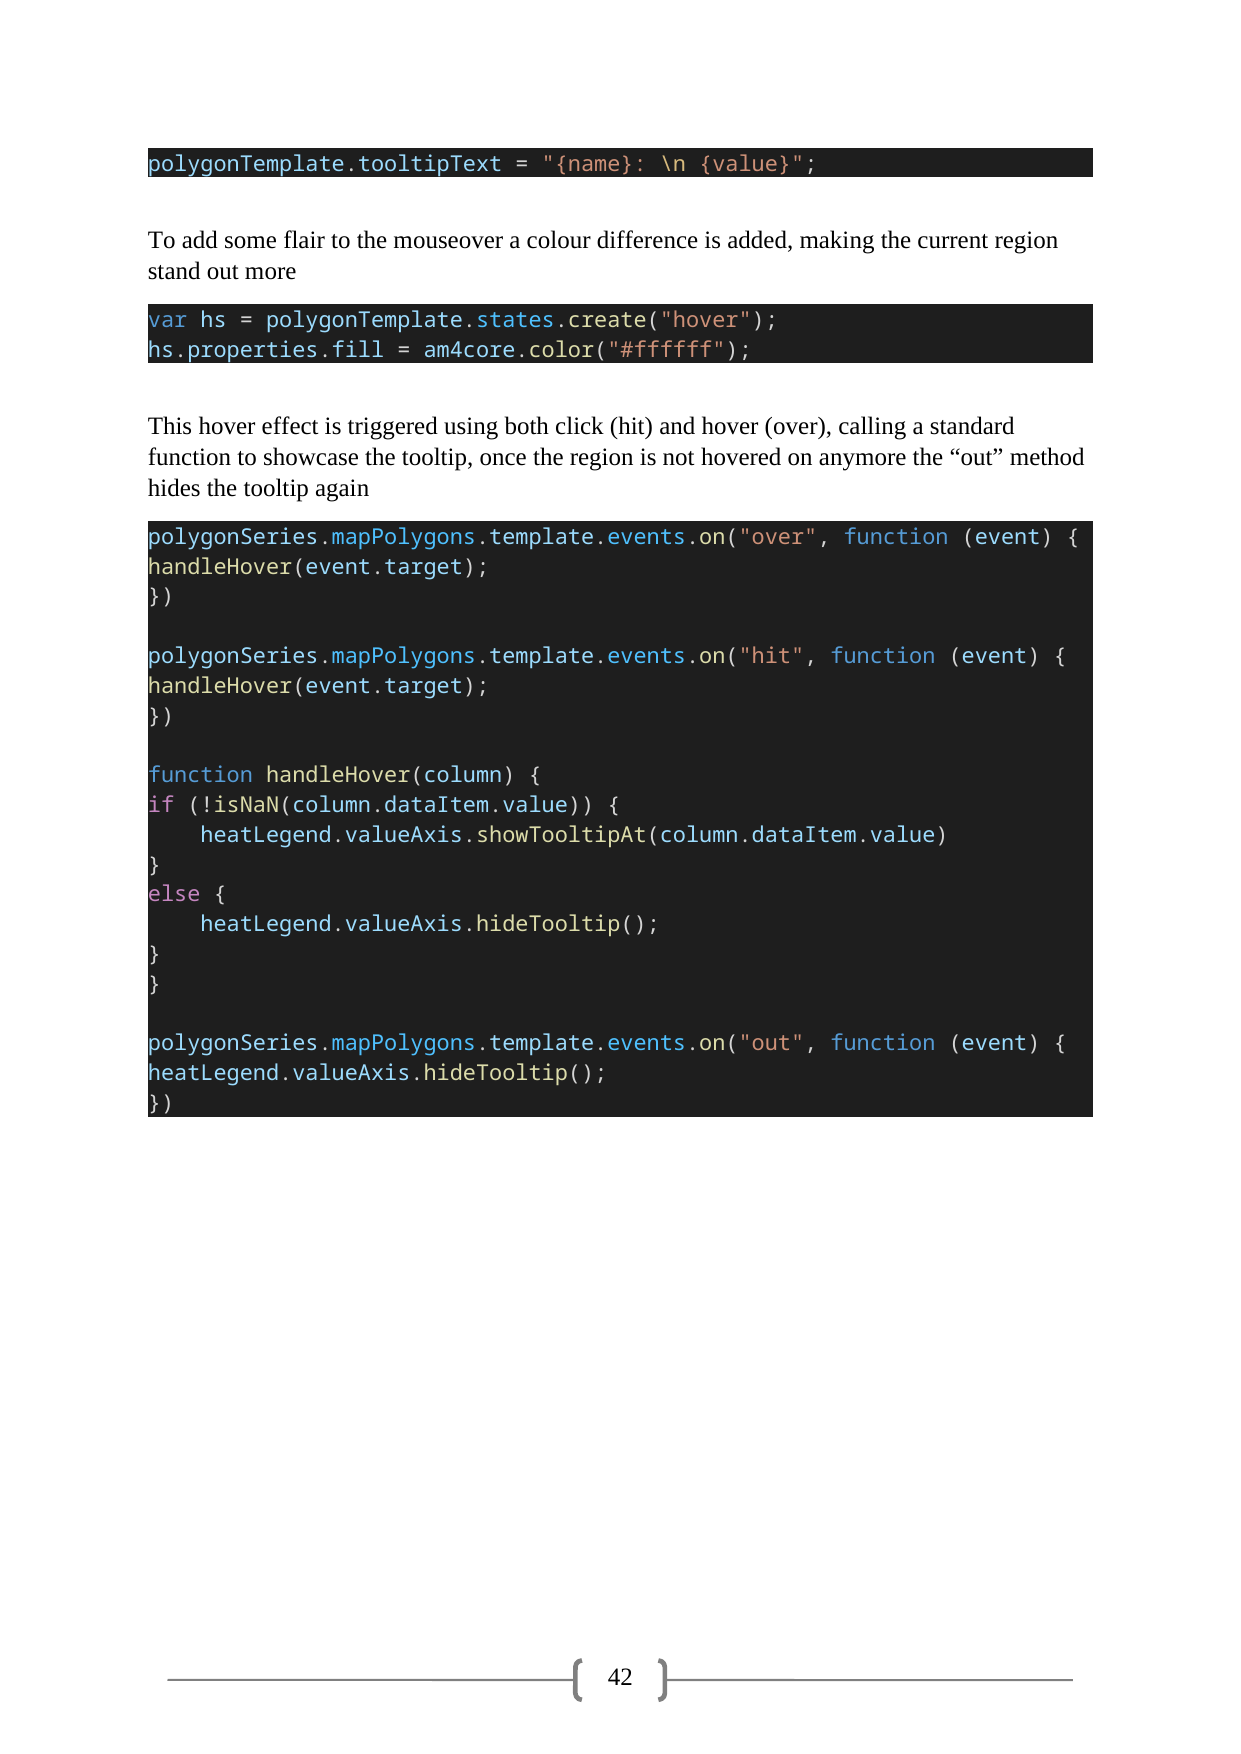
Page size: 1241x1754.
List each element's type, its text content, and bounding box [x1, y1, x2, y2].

text } [148, 968, 1093, 998]
text hs.properties.fill = am4core.color("#ffffff"); [148, 334, 1093, 363]
text } [148, 849, 1093, 878]
text polygonTemplate.tooltipText = "{name}: \n {value}"; [148, 148, 1093, 177]
text if (!isNaN(column.dataItem.value)) { [148, 789, 1093, 819]
text polygonSeries.mapPolygons.template.events.on("hit", function (event) { [148, 640, 1093, 670]
text To add some flair to the mouseover a colour difference is added, making the current region stand out more [148, 225, 1093, 285]
text This hover effect is triggered using both click (hit) and hover (over), calling a standard function to showcase the tooltip, once the region is not hovered on anymore the “out” method hides the tooltip again [148, 411, 1093, 502]
text function handleHover(column) { [148, 759, 1093, 789]
text heatLegend.valueAxis.hideTooltip(); [148, 1057, 1093, 1087]
text }) [148, 700, 1093, 729]
text handleHover(event.target); [148, 670, 1093, 700]
text polygonSeries.mapPolygons.template.events.on("out", function (event) { [148, 1027, 1093, 1057]
text handleHover(event.target); [148, 551, 1093, 581]
text else { [148, 878, 1093, 908]
text } [148, 938, 1093, 968]
text heatLegend.valueAxis.showTooltipAt(column.dataItem.value) [148, 819, 1093, 849]
text }) [148, 581, 1093, 610]
text }) [148, 1087, 1093, 1117]
text var hs = polygonTemplate.states.create("hover"); [148, 304, 1093, 334]
text heatLegend.valueAxis.hideTooltip(); [148, 908, 1093, 938]
text polygonSeries.mapPolygons.template.events.on("over", function (event) { [148, 521, 1093, 551]
